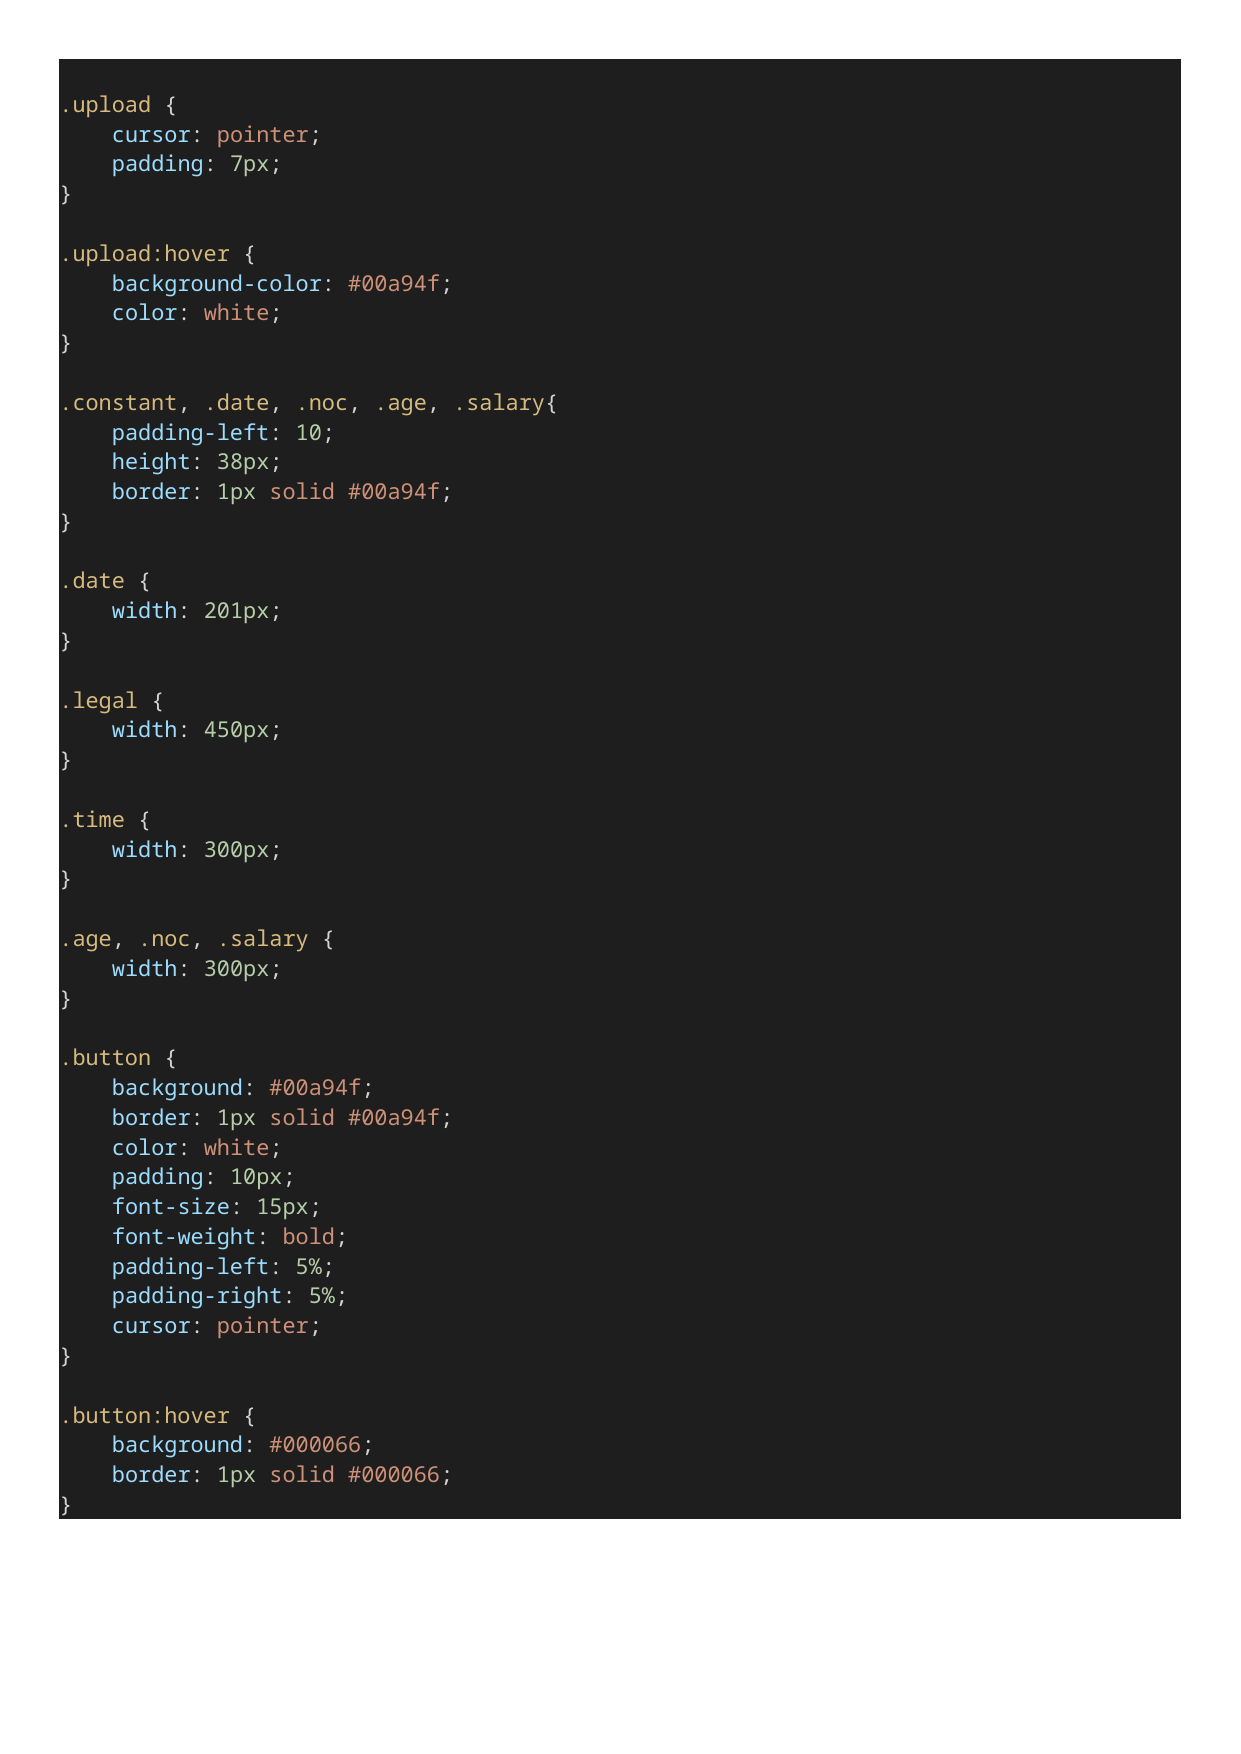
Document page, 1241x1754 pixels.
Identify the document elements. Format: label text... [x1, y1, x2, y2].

text font-size: 15px; [59, 1191, 1181, 1221]
text color: white; [59, 297, 1181, 327]
text .button { [59, 1042, 1181, 1072]
text padding-left: 10; [59, 417, 1181, 446]
text .button:hover { [59, 1400, 1181, 1429]
text } [59, 744, 1181, 774]
text } [59, 983, 1181, 1012]
text padding-left: 5%; [59, 1251, 1181, 1281]
text } [59, 506, 1181, 536]
text padding: 10px; [59, 1161, 1181, 1191]
text width: 300px; [59, 834, 1181, 863]
text color: white; [59, 1132, 1181, 1161]
text .upload:hover { [59, 238, 1181, 268]
text border: 1px solid #00a94f; [59, 476, 1181, 506]
text border: 1px solid #00a94f; [59, 1102, 1181, 1132]
text } [59, 625, 1181, 655]
text padding: 7px; [59, 148, 1181, 178]
text } [59, 1340, 1181, 1370]
text background-color: #00a94f; [59, 268, 1181, 297]
text width: 300px; [59, 953, 1181, 983]
text height: 38px; [59, 446, 1181, 476]
text border: 1px solid #000066; [59, 1459, 1181, 1489]
text } [59, 178, 1181, 208]
text } [59, 327, 1181, 357]
text .legal { [59, 685, 1181, 714]
text padding-right: 5%; [59, 1281, 1181, 1310]
text } [59, 1489, 1181, 1519]
text font-weight: bold; [59, 1221, 1181, 1251]
text .time { [59, 804, 1181, 834]
text cursor: pointer; [59, 119, 1181, 148]
text .upload { [59, 89, 1181, 119]
text width: 201px; [59, 595, 1181, 625]
text .constant, .date, .noc, .age, .salary{ [59, 387, 1181, 417]
text width: 450px; [59, 714, 1181, 744]
text .age, .noc, .salary { [59, 923, 1181, 953]
text background: #000066; [59, 1429, 1181, 1459]
text cursor: pointer; [59, 1310, 1181, 1340]
text } [59, 863, 1181, 893]
text .date { [59, 566, 1181, 595]
text background: #00a94f; [59, 1072, 1181, 1102]
